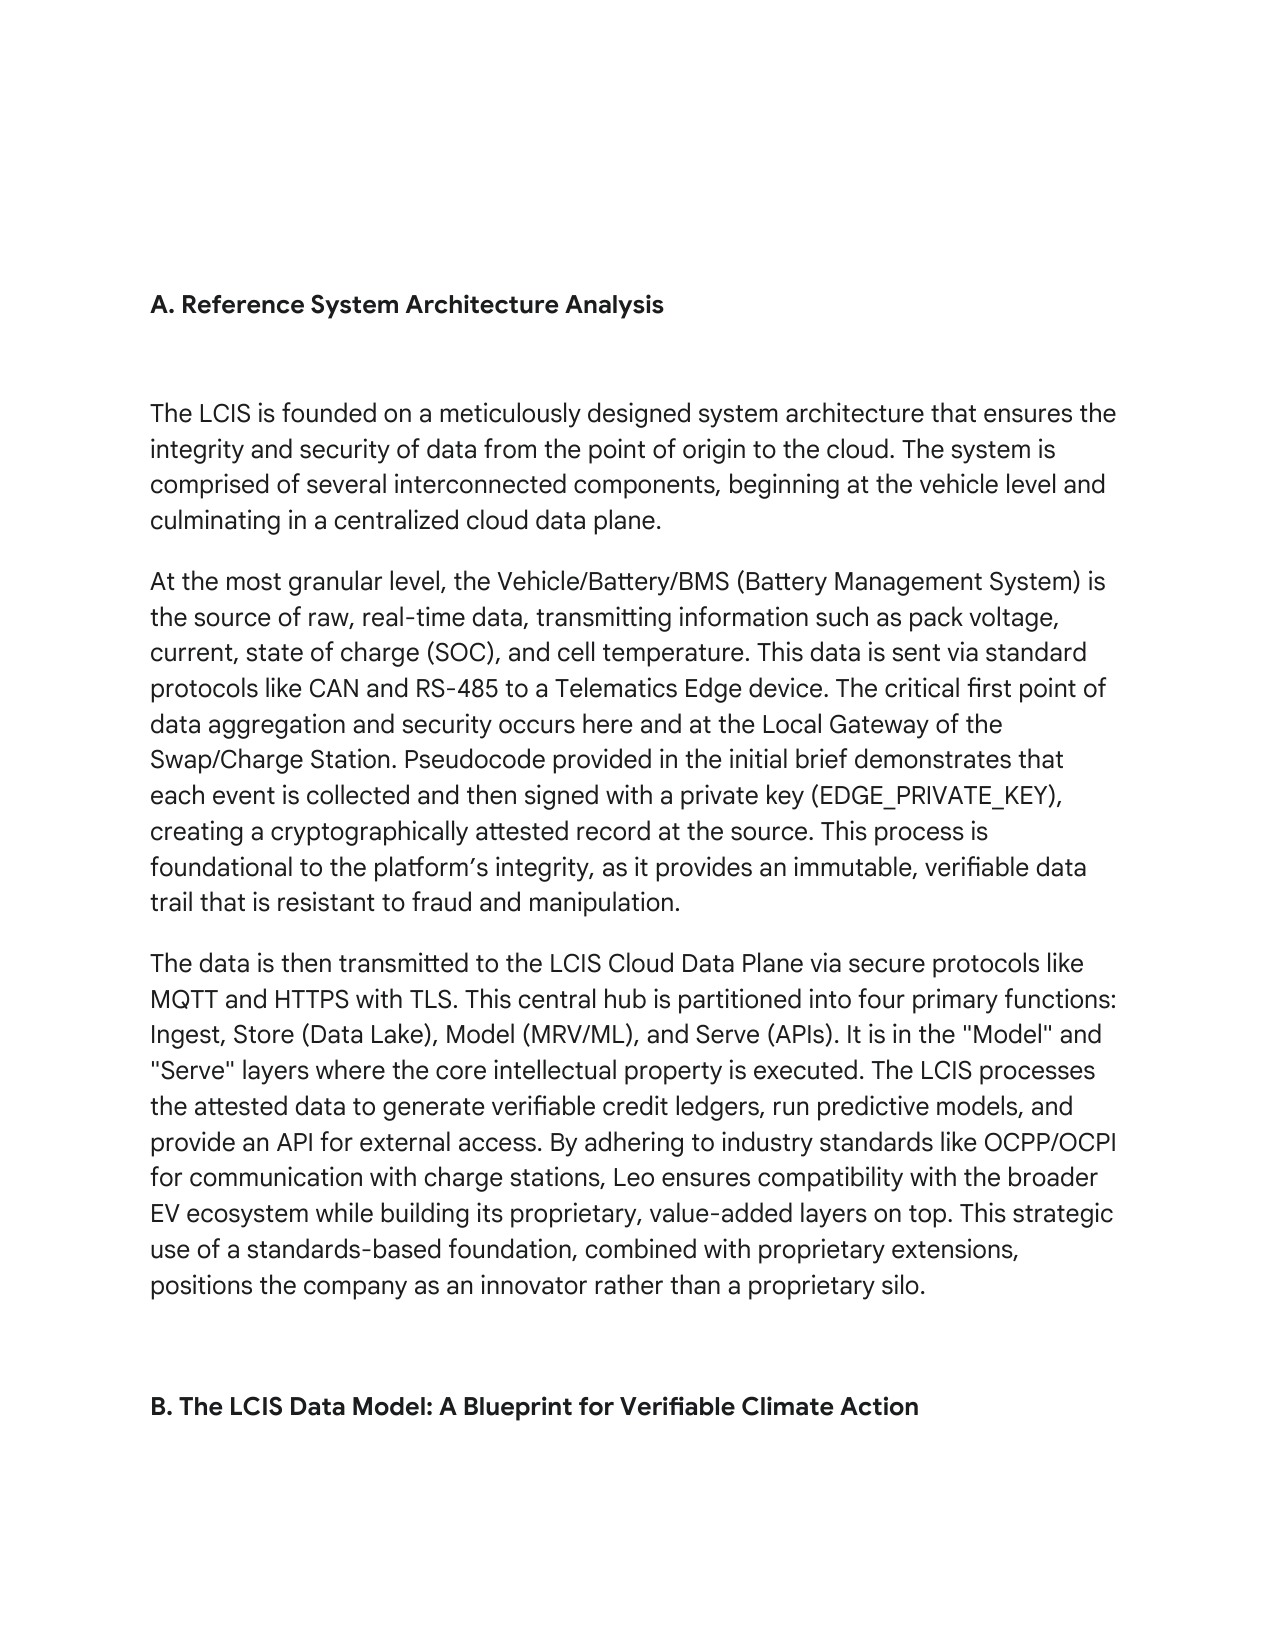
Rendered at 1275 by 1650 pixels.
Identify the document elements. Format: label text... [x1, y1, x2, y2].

text At the most granular level, the Vehicle/Battery/BMS (Battery Management System) is the source of raw, real-time data, transmitting information such as pack voltage, current, state of charge (SOC), and cell temperature. This data is sent via standard protocols like CAN and RS-485 to a Telematics Edge device. The critical first point of data aggregation and security occurs here and at the Local Gateway of the Swap/Charge Station. Pseudocode provided in the initial brief demonstrates that each event is collected and then signed with a private key (EDGE_PRIVATE_KEY), creating a cryptographically attested record at the source. This process is foundational to the platform’s integrity, as it provides an immutable, verifiable data trail that is resistant to fraud and manipulation. [150, 566, 1125, 919]
subtitle B. The LCIS Data Model: A Blueprint for Verifiable Climate Action [150, 1391, 1125, 1423]
text The data is then transmitted to the LCIS Cloud Data Plane via secure protocols like MQTT and HTTPS with TLS. This central hub is partitioned into four primary functions: Ingest, Store (Data Lake), Model (MRV/ML), and Serve (APIs). It is in the "Model" and "Serve" layers where the core intellectual property is executed. The LCIS processes the attested data to generate verifiable credit ledgers, run predictive models, and provide an API for external access. By adhering to industry standards like OCPP/OCPI for communication with charge stations, Leo ensures compatibility with the broader EV ecosystem while building its proprietary, value-added layers on top. This strategic use of a standards-based foundation, combined with proprietary extensions, positions the company as an innovator rather than a proprietary silo. [150, 948, 1125, 1301]
text The LCIS is founded on a meticulously designed system architecture that ensures the integrity and security of data from the point of origin to the cloud. The system is comprised of several interconnected components, beginning at the vehicle level and culminating in a centralized cloud data plane. [150, 398, 1125, 537]
subtitle A. Reference System Architecture Analysis [150, 289, 1125, 321]
